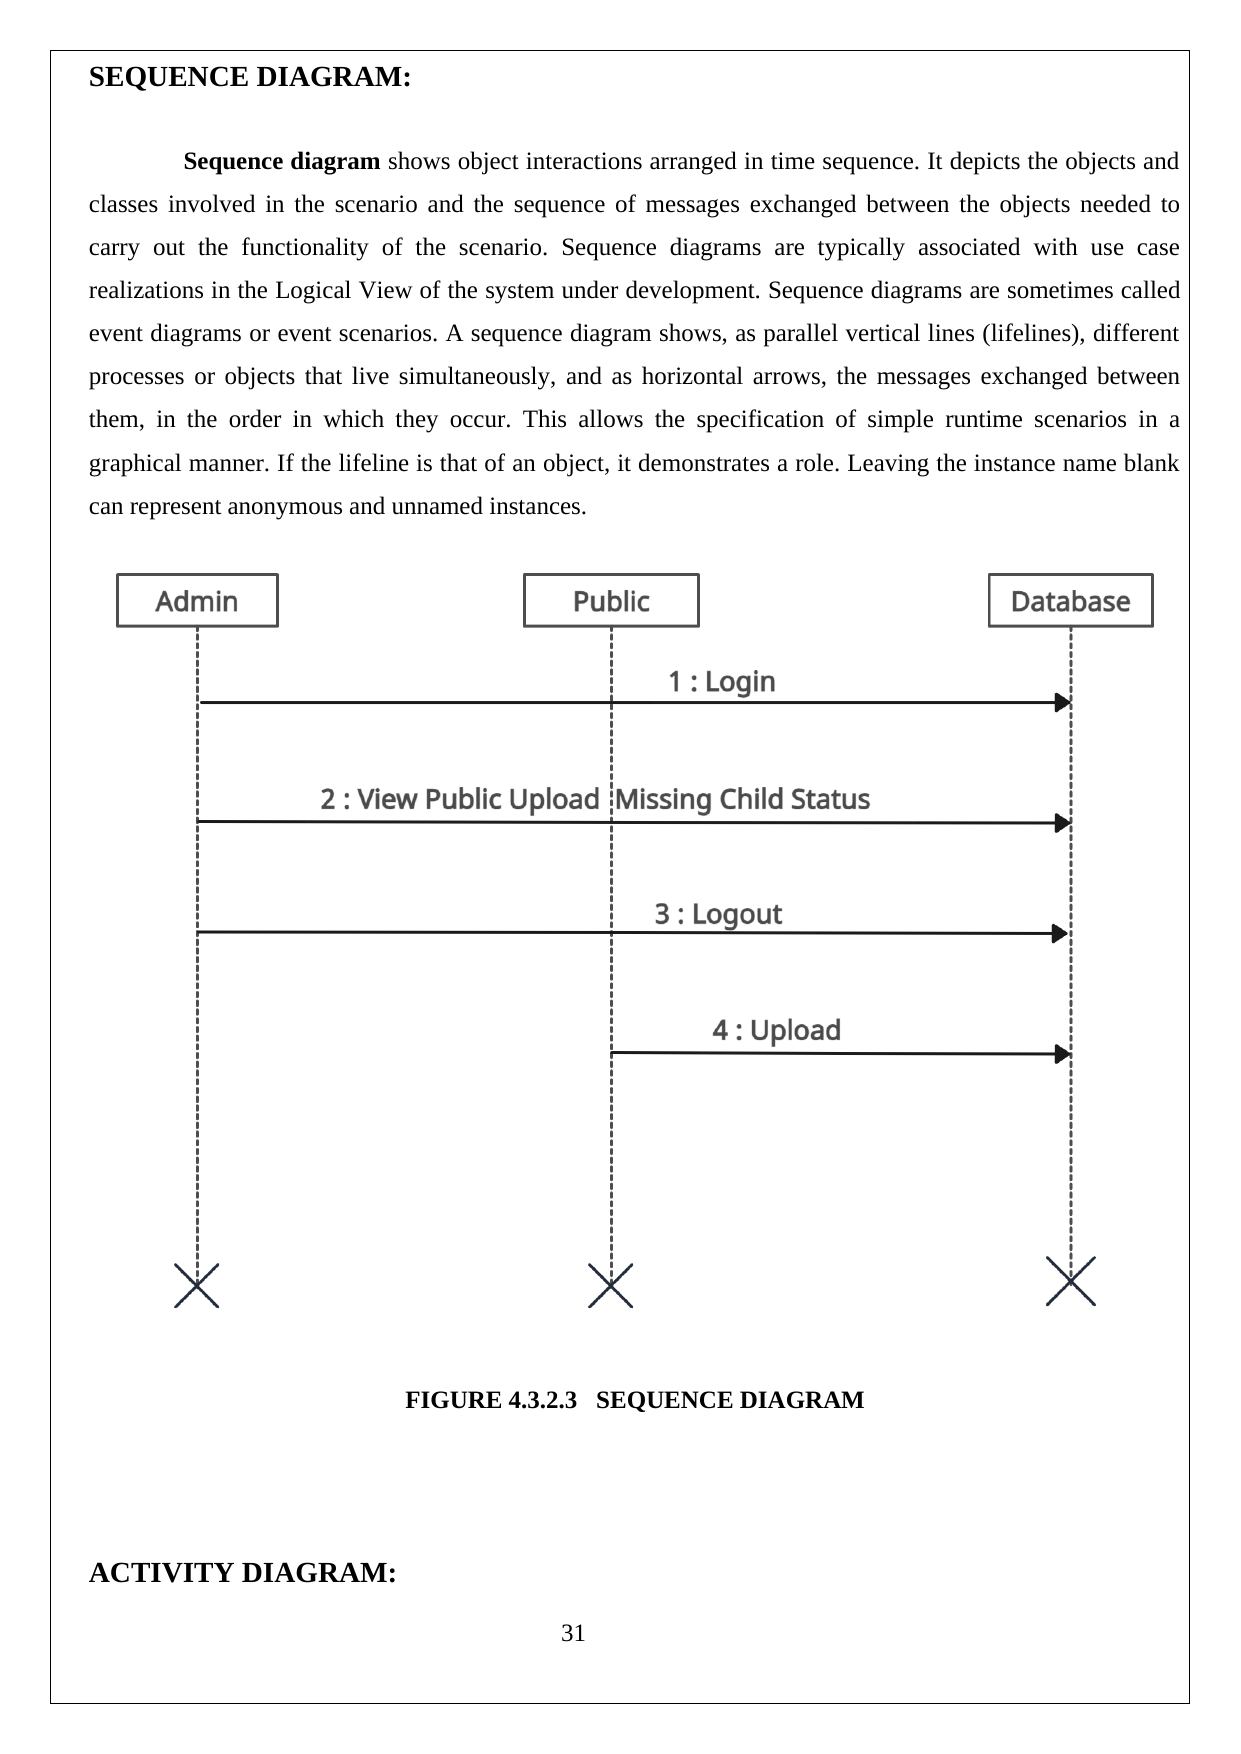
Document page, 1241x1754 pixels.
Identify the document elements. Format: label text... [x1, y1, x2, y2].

text Sequence diagram shows object interactions arranged in time sequence. It depicts the objects and classes involved in the scenario and the sequence of messages exchanged between the objects needed to carry out the functionality of the scenario. Sequence diagrams are typically associated with use case realizations in the Logical View of the system under development. Sequence diagrams are sometimes called event diagrams or event scenarios. A sequence diagram shows, as parallel vertical lines (lifelines), different processes or objects that live simultaneously, and as horizontal arrows, the messages exchanged between them, in the order in which they occur. This allows the specification of simple runtime scenarios in a graphical manner. If the lifeline is that of an object, it demonstrates a role. Leaving the instance name blank can represent anonymous and unnamed instances. [89, 146, 1181, 519]
picture [88, 546, 1182, 1337]
text SEQUENCE DIAGRAM: [89, 59, 1181, 93]
text FIGURE 4.3.2.3 SEQUENCE DIAGRAM [89, 1385, 1181, 1414]
text ACTIVITY DIAGRAM: [89, 1556, 1181, 1589]
